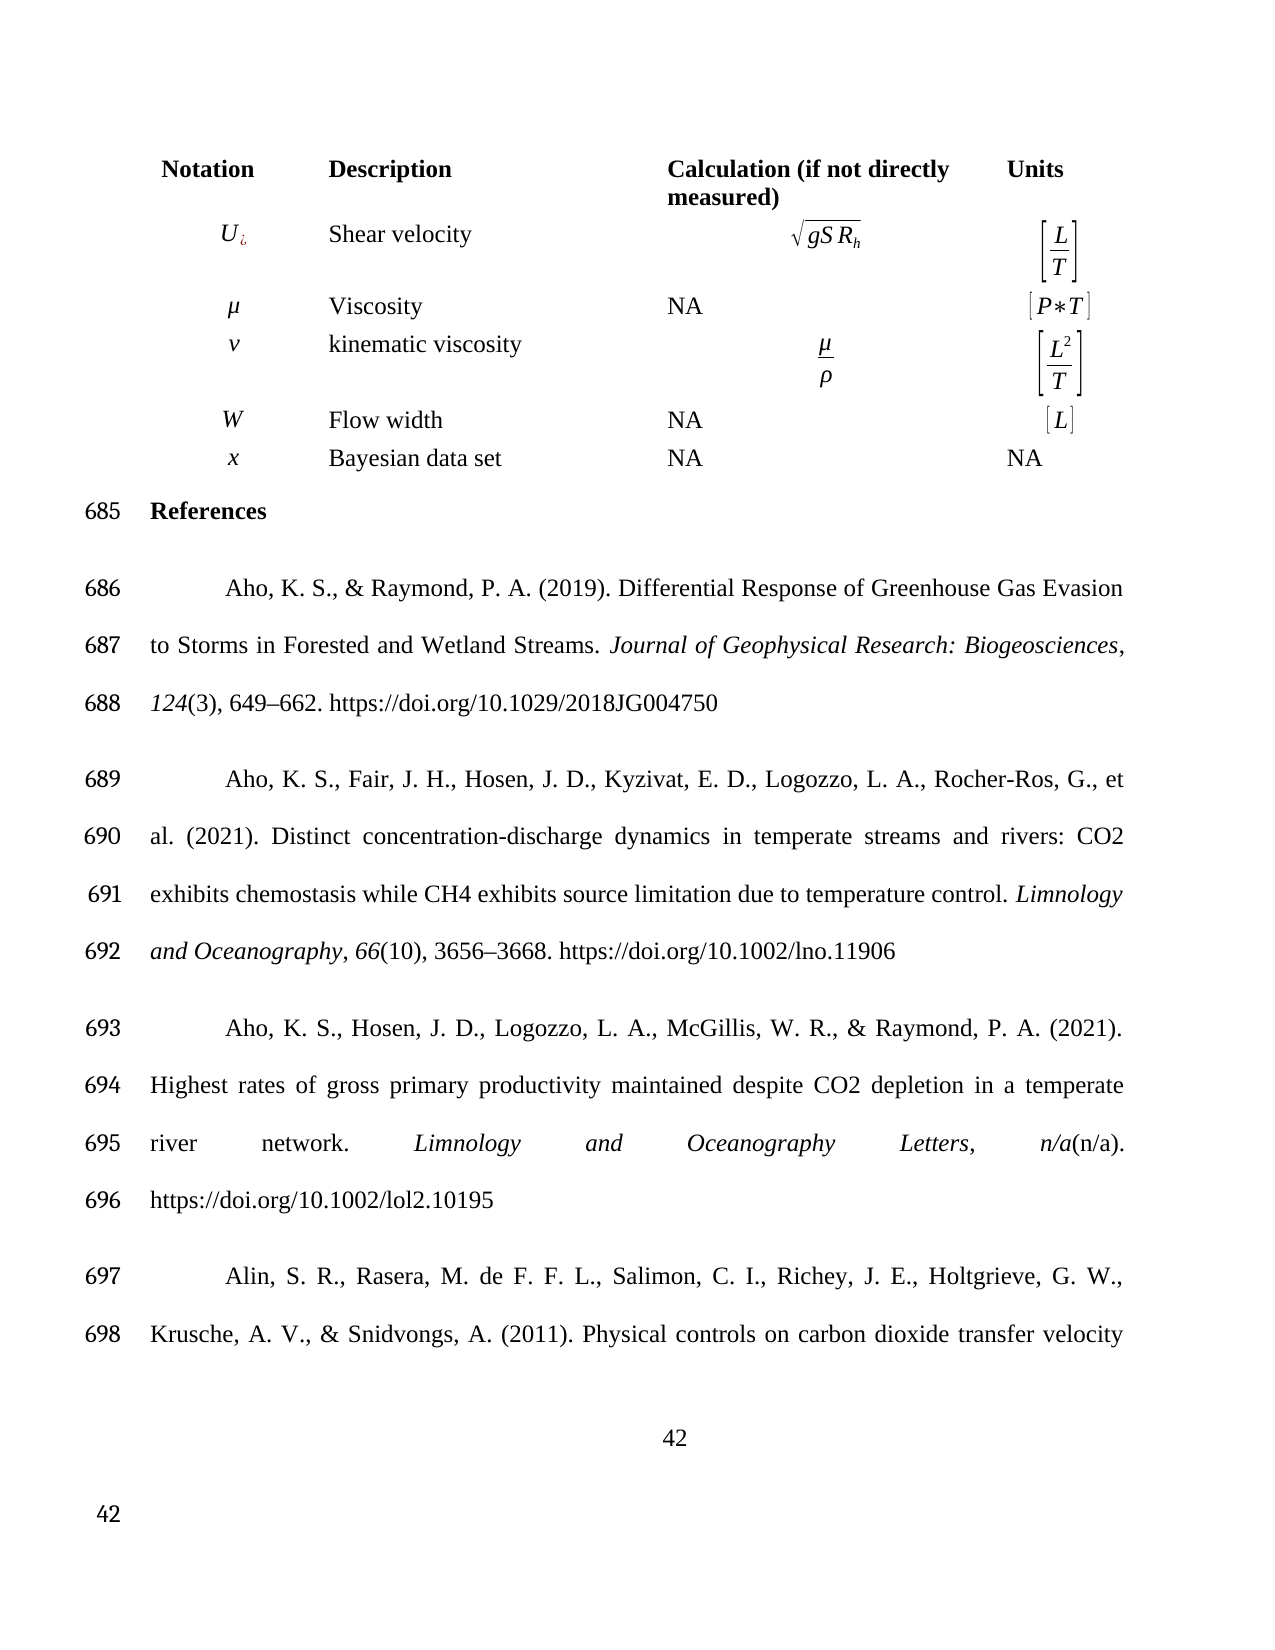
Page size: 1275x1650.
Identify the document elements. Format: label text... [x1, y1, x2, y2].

text Aho, K. S., Hosen, J. D., Logozzo, L. A., McGillis, W. R., & Raymond, P. A. (2021). Highest rates of gross primary productivity maintained despite CO2 depletion in a temperate river network. Limnology and Oceanography Letters, n/a(n/a). https://doi.org/10.1002/lol2.10195 [150, 1013, 1125, 1214]
table_cell [150, 215, 317, 287]
table_header Calculation (if not directly measured) [656, 150, 995, 215]
table_cell NA [656, 401, 995, 439]
table_cell Flow width [317, 401, 656, 439]
table_cell Shear velocity [317, 215, 656, 287]
table_cell [995, 215, 1125, 287]
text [150, 1261, 1125, 1348]
table_cell Bayesian data set [317, 439, 656, 476]
table_header Notation [150, 150, 317, 215]
table_cell [995, 287, 1125, 325]
table_cell NA [656, 439, 995, 476]
table_cell Viscosity [317, 287, 656, 325]
table_header Description [317, 150, 656, 215]
table_cell NA [656, 287, 995, 325]
subtitle References [150, 496, 1125, 525]
table_cell [995, 401, 1125, 439]
table_cell kinematic viscosity [317, 325, 656, 401]
table_cell [150, 439, 317, 476]
text Aho, K. S., Fair, J. H., Hosen, J. D., Kyzivat, E. D., Logozzo, L. A., Rocher-Ros, G., et al. (2021). Distinct concentration-discharge dynamics in temperate streams and rivers: CO2 exhibits chemostasis while CH4 exhibits source limitation due to temperature control. Limnology and Oceanography, 66(10), 3656–3668. https://doi.org/10.1002/lno.11906 [150, 764, 1125, 965]
table_cell [150, 401, 317, 439]
table_cell NA [995, 439, 1125, 476]
table_cell [150, 325, 317, 401]
table_cell [656, 215, 995, 287]
table_cell [995, 325, 1125, 401]
table_cell [150, 287, 317, 325]
table_cell [656, 325, 995, 401]
text Aho, K. S., & Raymond, P. A. (2019). Differential Response of Greenhouse Gas Evasion to Storms in Forested and Wetland Streams. Journal of Geophysical Research: Biogeosciences, 124(3), 649–662. https://doi.org/10.1029/2018JG004750 [150, 573, 1125, 716]
table_header Units [995, 150, 1125, 215]
